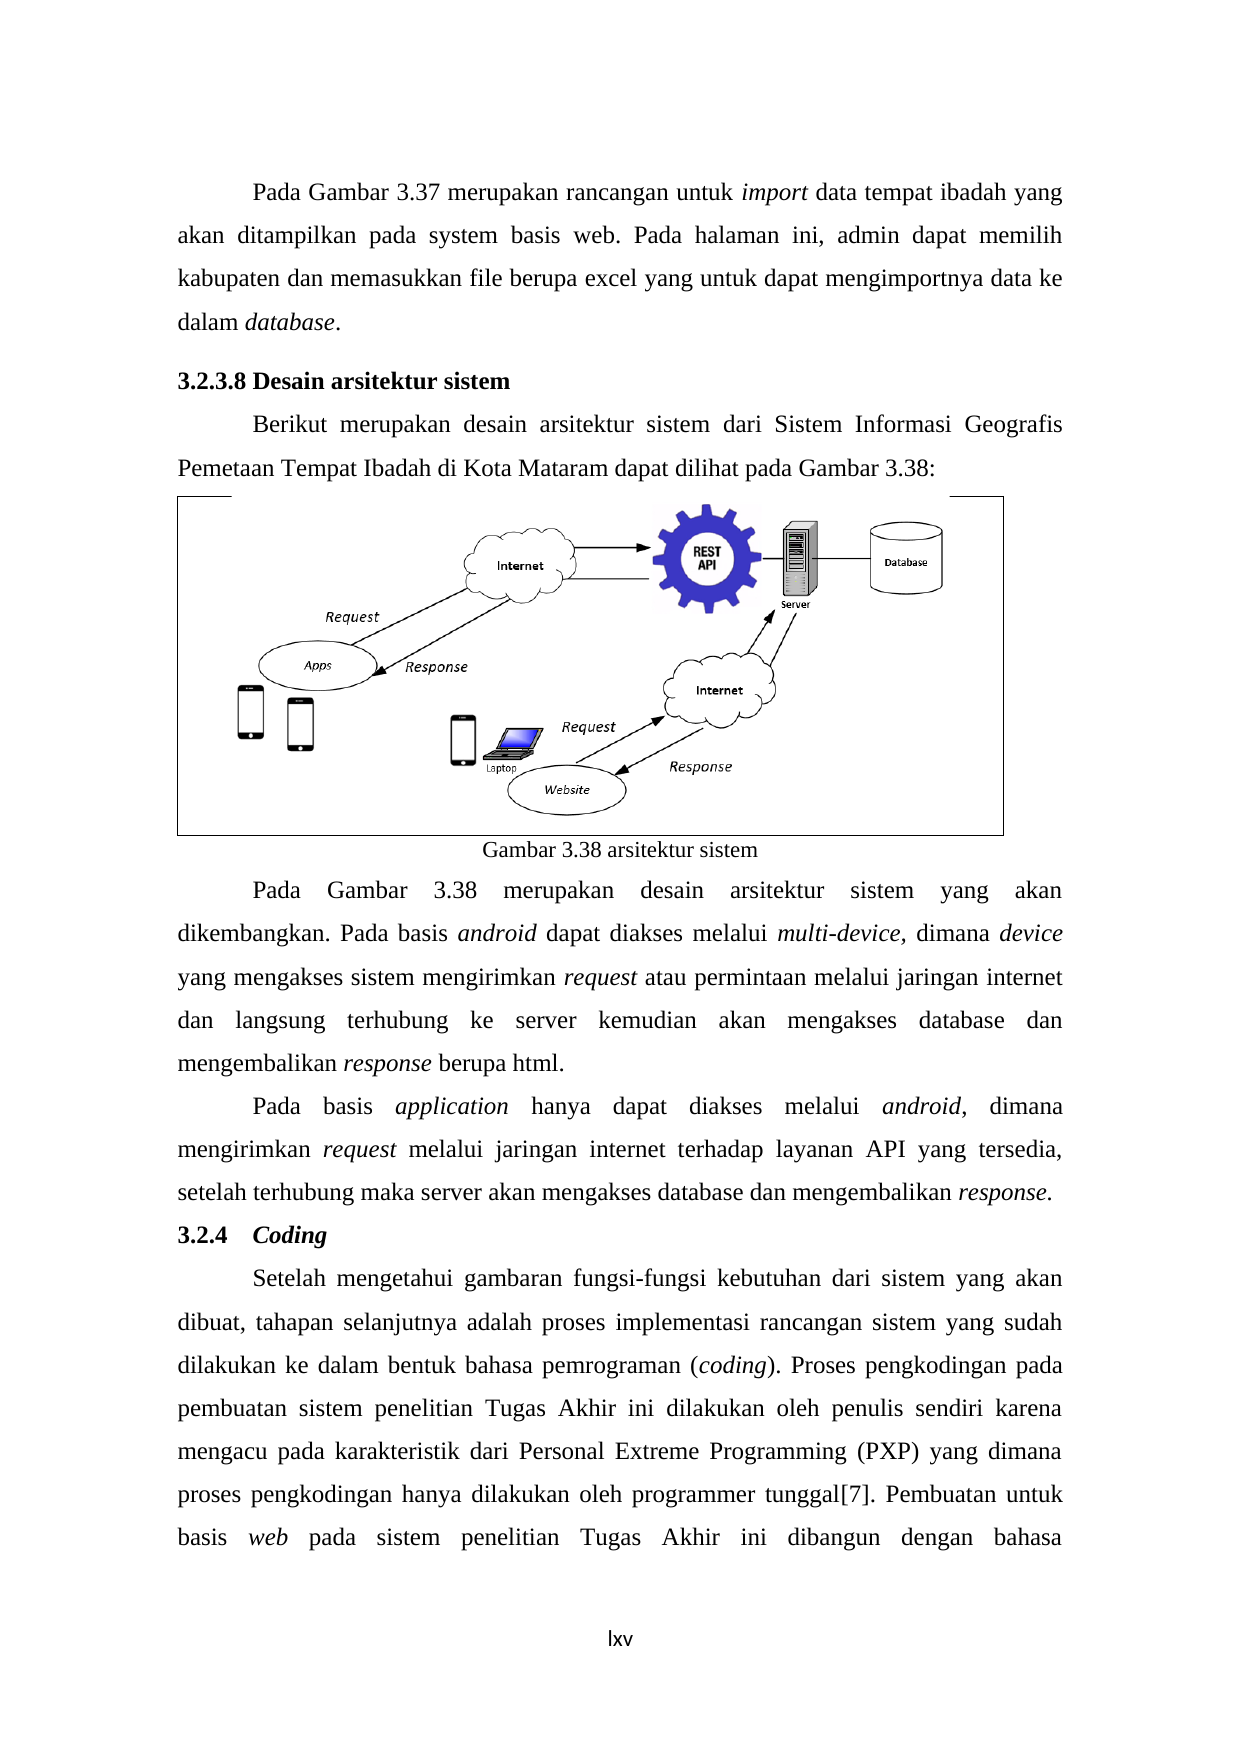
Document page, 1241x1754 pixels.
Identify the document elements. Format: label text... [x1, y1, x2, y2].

list Desain arsitektur sistem [177, 366, 1063, 395]
text Pada basis application hanya dapat diakses melalui android, dimana mengirimkan request melalui jaringan internet terhadap layanan API yang tersedia, setelah terhubung maka server akan mengakses database dan mengembalikan response. [177, 1091, 1063, 1206]
picture [231, 496, 950, 822]
text Pada Gambar 3.38 merupakan desain arsitektur sistem yang akan dikembangkan. Pada basis android dapat diakses melalui multi-device, dimana device yang mengakses sistem mengirimkan request atau permintaan melalui jaringan internet dan langsung terhubung ke server kemudian akan mengakses database dan mengembalikan response berupa html. [177, 875, 1063, 1077]
text Pada Gambar 3.37 merupakan rancangan untuk import data tempat ibadah yang akan ditampilkan pada system basis web. Pada halaman ini, admin dapat memilih kabupaten dan memasukkan file berupa excel yang untuk dapat mengimportnya data ke dalam database. [177, 177, 1063, 335]
text Gambar 3.38 arsitektur sistem [177, 836, 1063, 862]
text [177, 1263, 1063, 1551]
table_header [178, 497, 1003, 835]
subtitle Coding [177, 1220, 1063, 1249]
text Berikut merupakan desain arsitektur sistem dari Sistem Informasi Geografis Pemetaan Tempat Ibadah di Kota Mataram dapat dilihat pada Gambar 3.38: [177, 409, 1063, 481]
